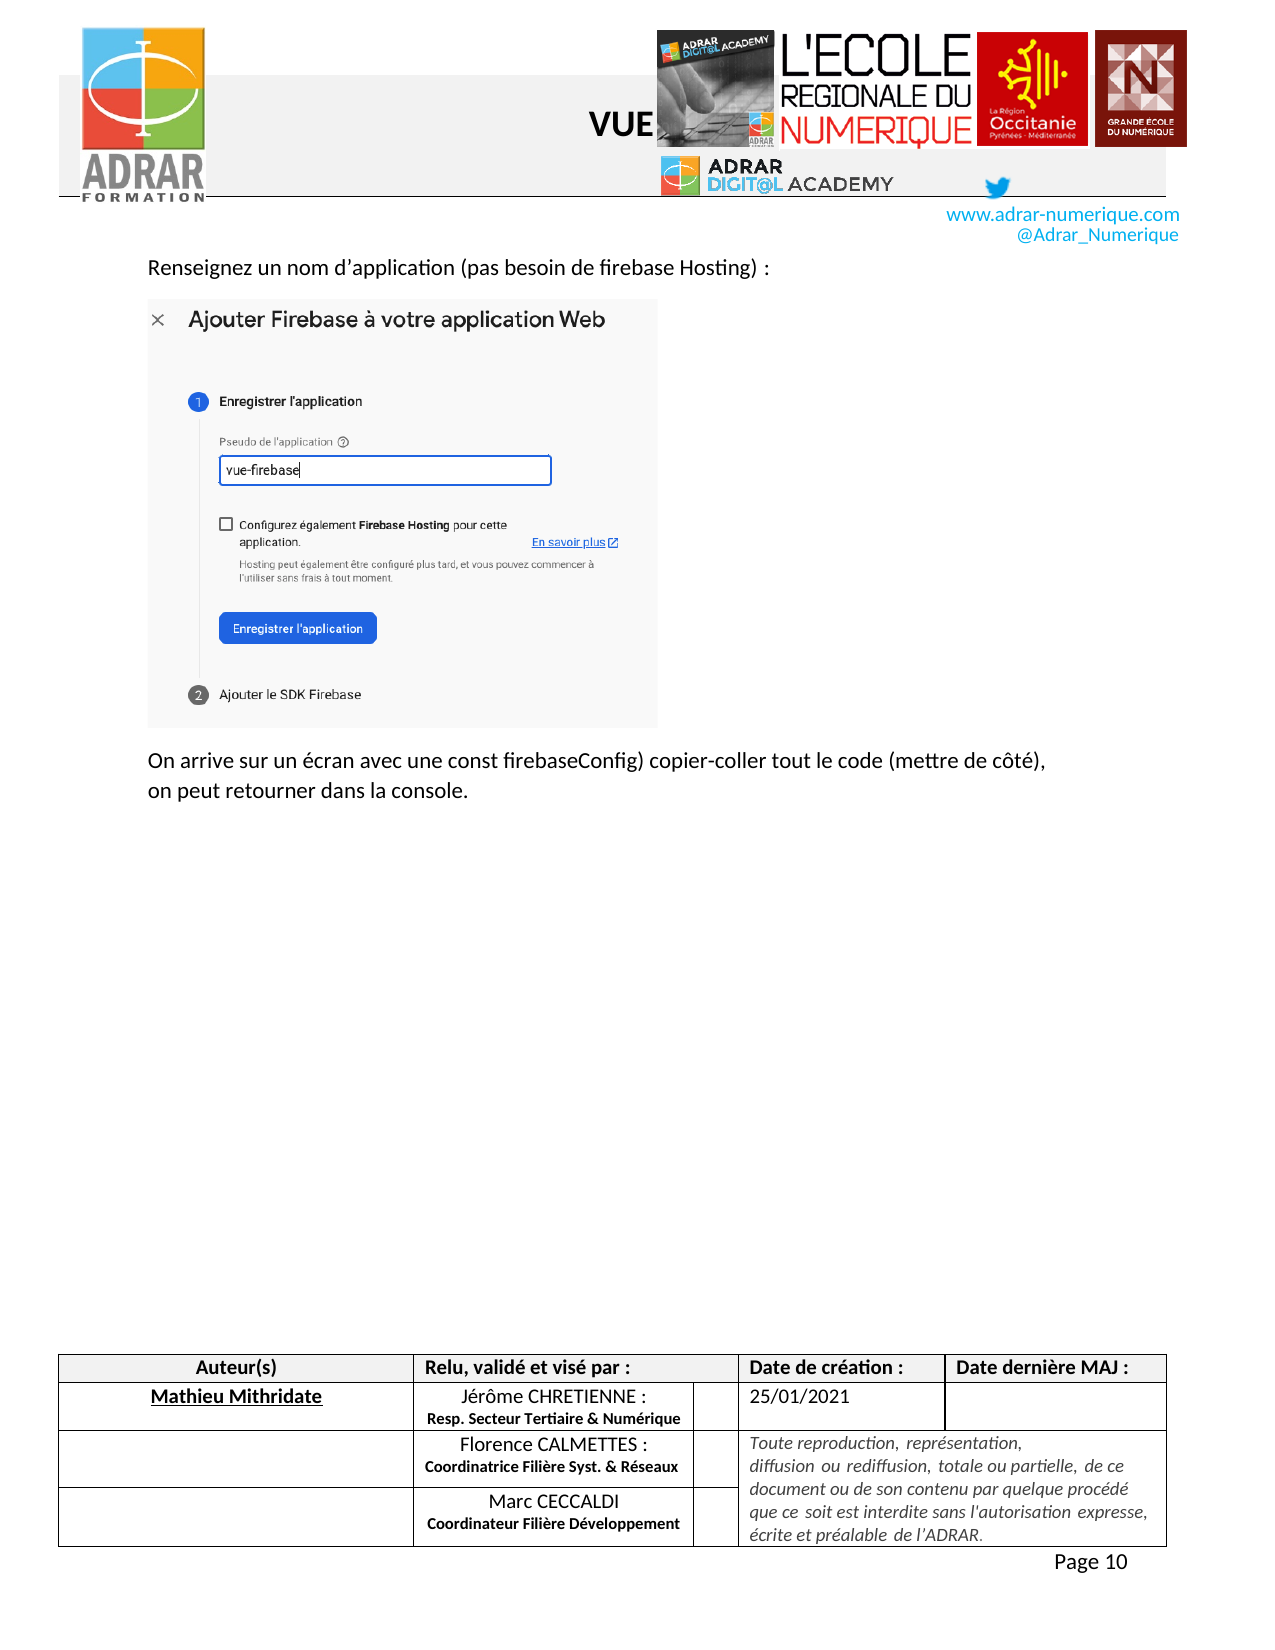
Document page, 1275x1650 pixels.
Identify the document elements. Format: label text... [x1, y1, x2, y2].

picture [147, 299, 658, 728]
text On arrive sur un écran avec une const firebaseConfig) copier-coller tout le code (mettre de côté), on peut retourner dans la console. [148, 746, 1127, 804]
picture [981, 172, 1014, 203]
picture [80, 25, 206, 204]
text Renseignez un nom d’application (pas besoin de firebase Hosting) : [148, 253, 1127, 281]
picture [647, 23, 1195, 208]
